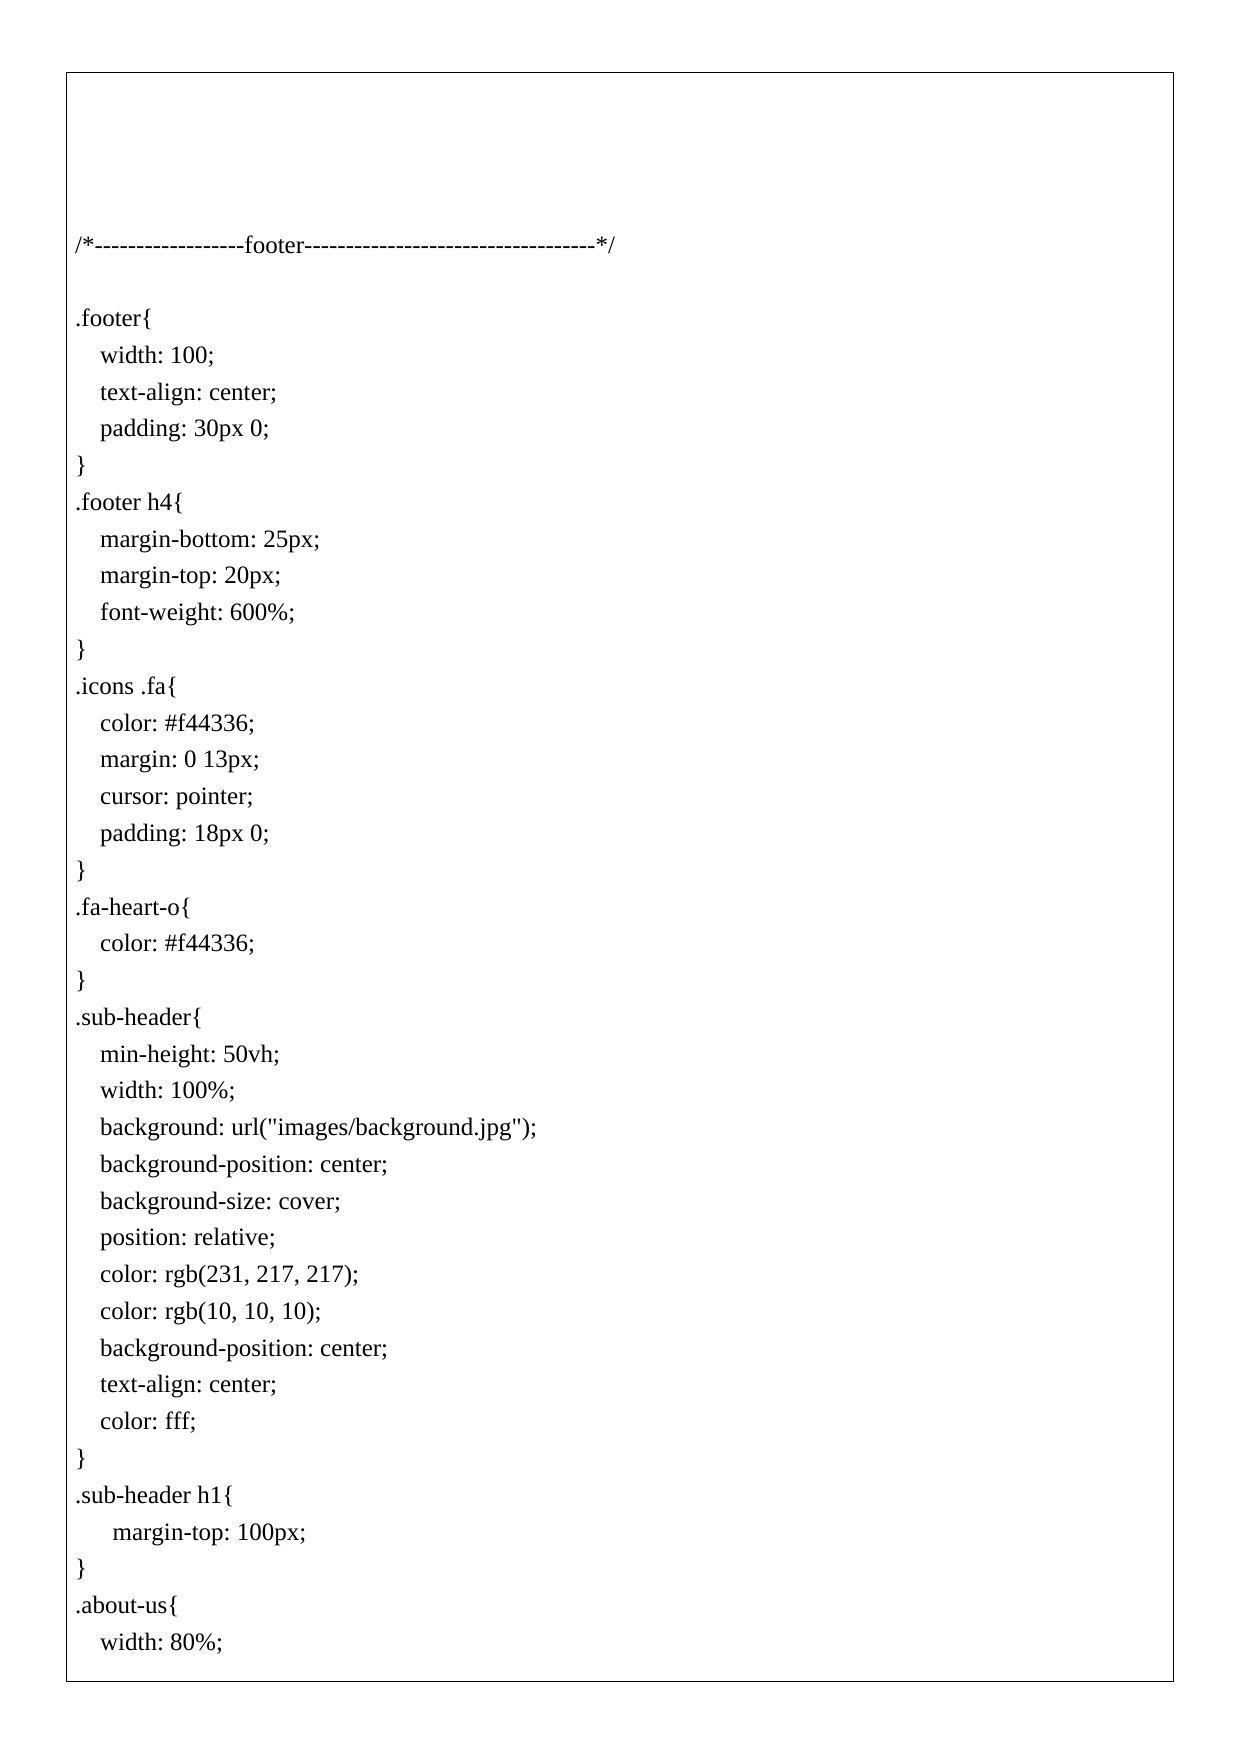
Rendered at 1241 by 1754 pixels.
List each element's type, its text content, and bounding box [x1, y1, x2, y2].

text } [75, 1441, 1165, 1474]
text } [75, 853, 1165, 885]
text background-position: center; [75, 1147, 1165, 1179]
text min-height: 50vh; [75, 1037, 1165, 1069]
text .about-us{ [75, 1588, 1165, 1621]
text } [75, 1552, 1165, 1584]
text position: relative; [75, 1221, 1165, 1253]
text .fa-heart-o{ [75, 890, 1165, 922]
text } [75, 632, 1165, 665]
text width: 100; [75, 338, 1165, 371]
text margin: 0 13px; [75, 743, 1165, 775]
text padding: 30px 0; [75, 412, 1165, 444]
text margin-top: 100px; [75, 1515, 1165, 1547]
text padding: 18px 0; [75, 816, 1165, 849]
text margin-bottom: 25px; [75, 522, 1165, 554]
text background-size: cover; [75, 1184, 1165, 1216]
text color: rgb(10, 10, 10); [75, 1294, 1165, 1327]
text color: #f44336; [75, 706, 1165, 738]
text color: fff; [75, 1404, 1165, 1437]
text margin-top: 20px; [75, 559, 1165, 591]
text } [75, 963, 1165, 996]
text .footer h4{ [75, 485, 1165, 518]
text } [75, 448, 1165, 481]
text font-weight: 600%; [75, 596, 1165, 628]
text background: url("images/background.jpg"); [75, 1110, 1165, 1143]
text background-position: center; [75, 1331, 1165, 1363]
text width: 100%; [75, 1073, 1165, 1106]
text width: 80%; [75, 1625, 1165, 1658]
text text-align: center; [75, 375, 1165, 407]
text color: rgb(231, 217, 217); [75, 1257, 1165, 1290]
text .sub-header{ [75, 1000, 1165, 1032]
text .footer{ [75, 301, 1165, 334]
text text-align: center; [75, 1368, 1165, 1400]
text color: #f44336; [75, 926, 1165, 959]
text /*------------------footer-----------------------------------*/ [75, 228, 1165, 260]
text .sub-header h1{ [75, 1478, 1165, 1511]
text .icons .fa{ [75, 669, 1165, 702]
text cursor: pointer; [75, 779, 1165, 812]
